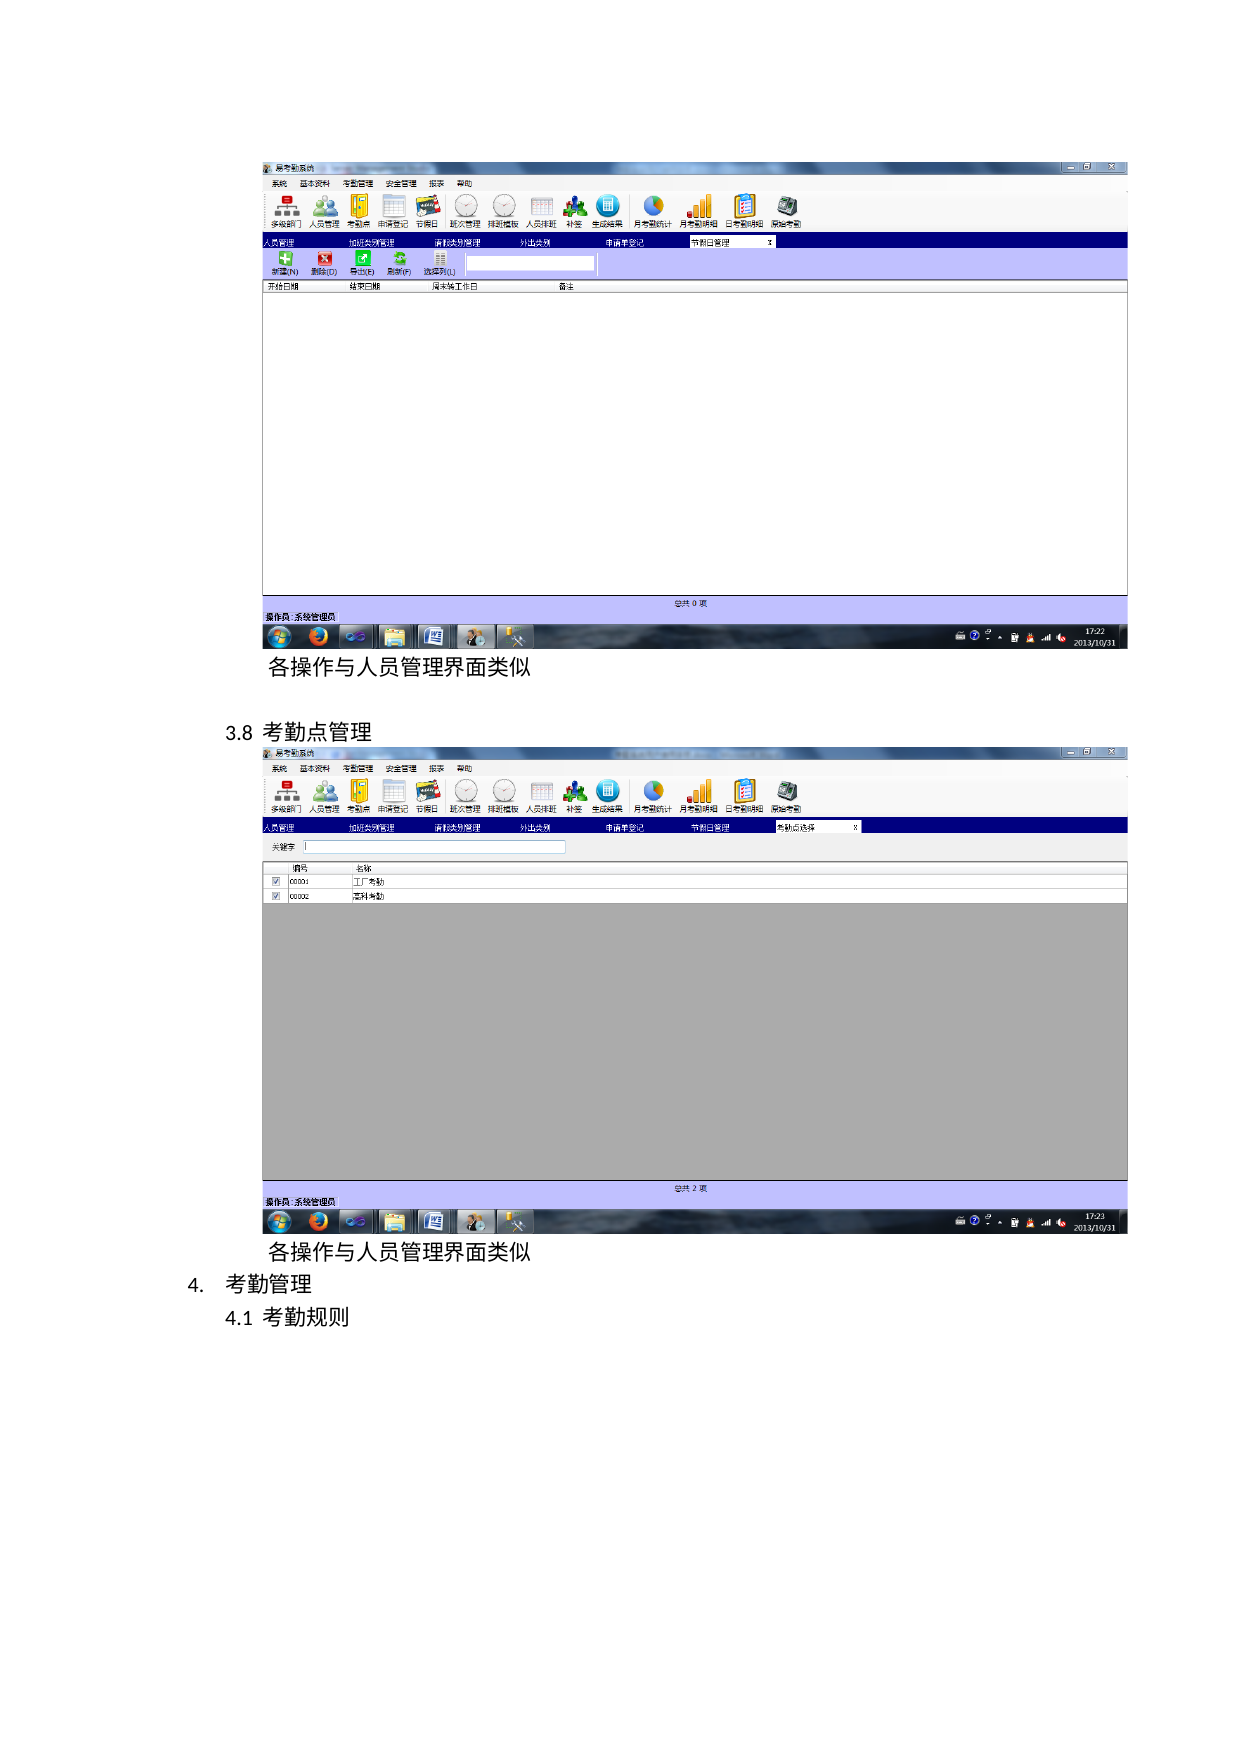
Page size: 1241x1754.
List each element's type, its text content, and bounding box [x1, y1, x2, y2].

list 各操作与人员管理界面类似 [225, 649, 1053, 682]
list 考勤点管理 [225, 714, 1053, 747]
picture [262, 162, 1128, 649]
list 考勤管理 [187, 1267, 1053, 1299]
list 考勤规则 [225, 1299, 1053, 1332]
picture [262, 747, 1128, 1234]
list 各操作与人员管理界面类似 [225, 1234, 1053, 1267]
